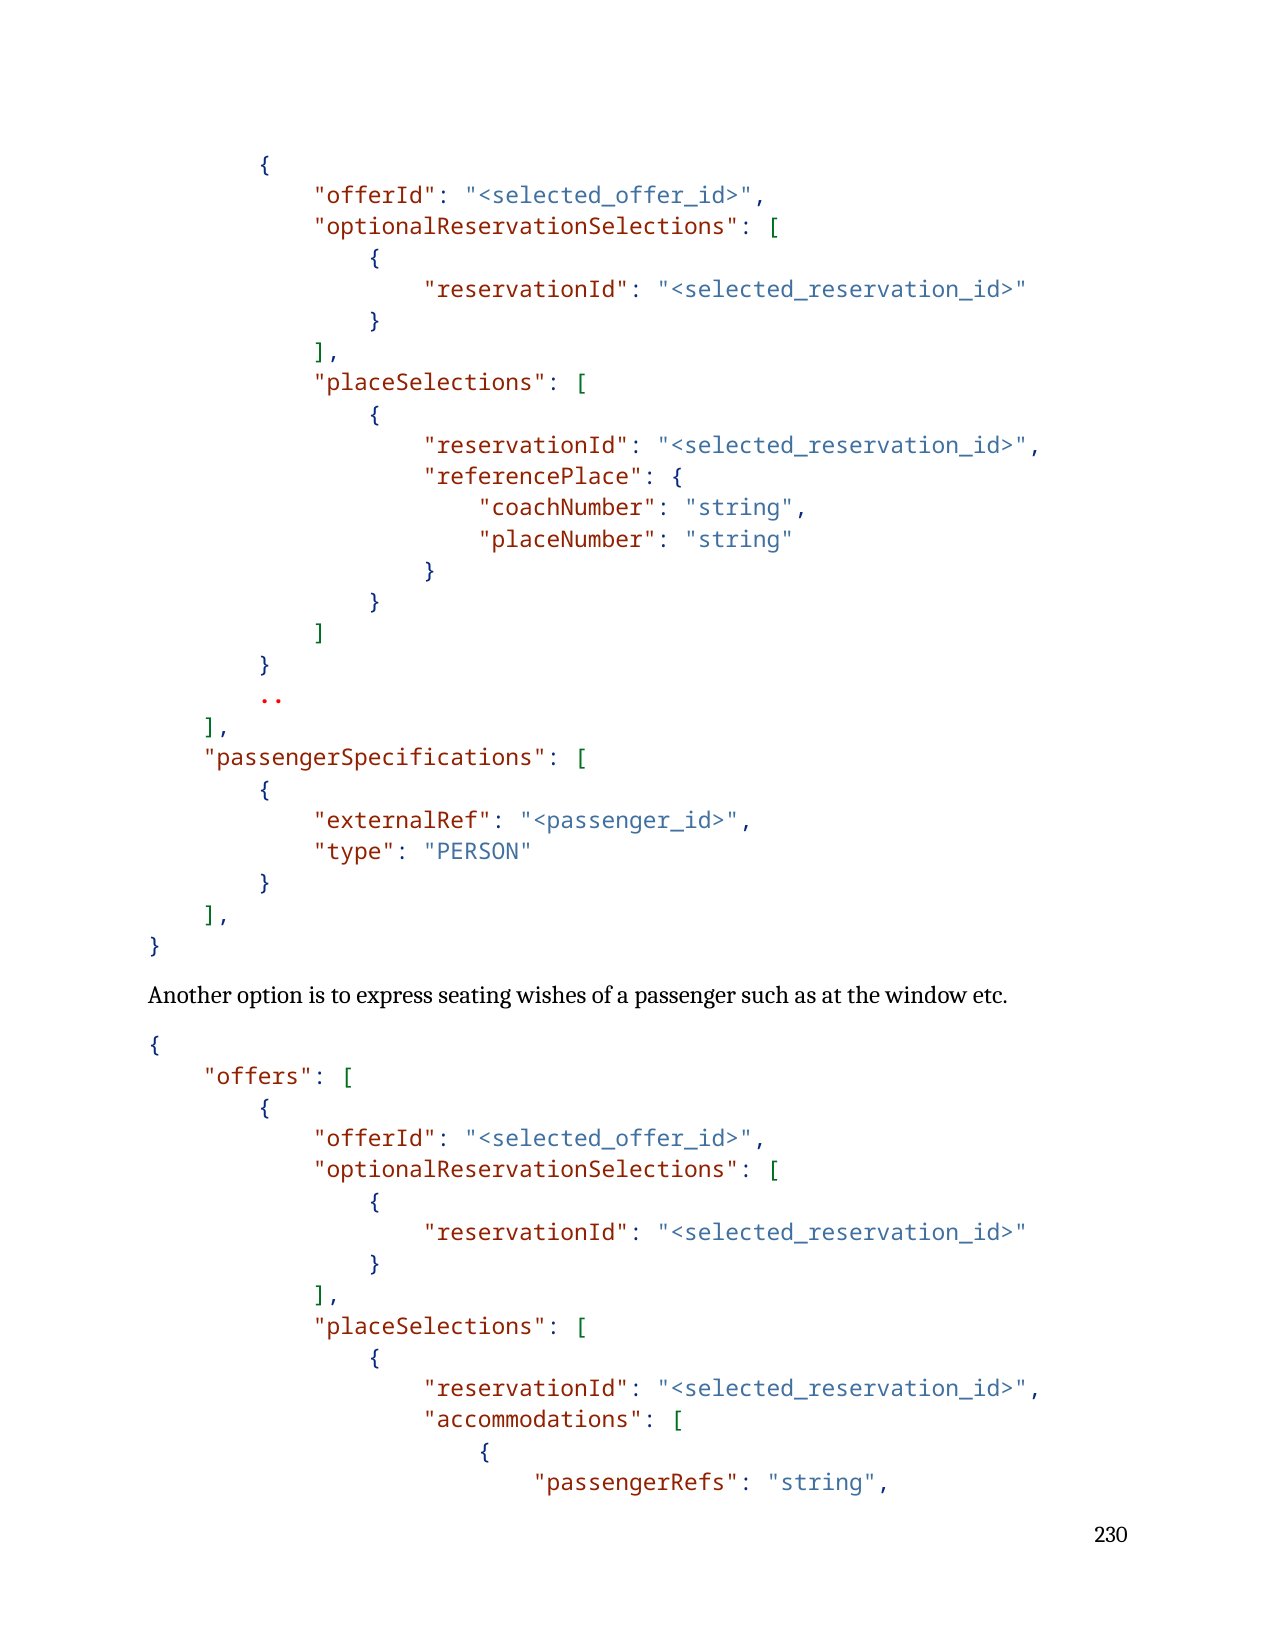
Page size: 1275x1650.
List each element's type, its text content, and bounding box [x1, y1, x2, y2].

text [148, 1028, 1127, 1497]
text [148, 148, 1127, 960]
text Another option is to express seating wishes of a passenger such as at the window etc. [148, 981, 1127, 1010]
